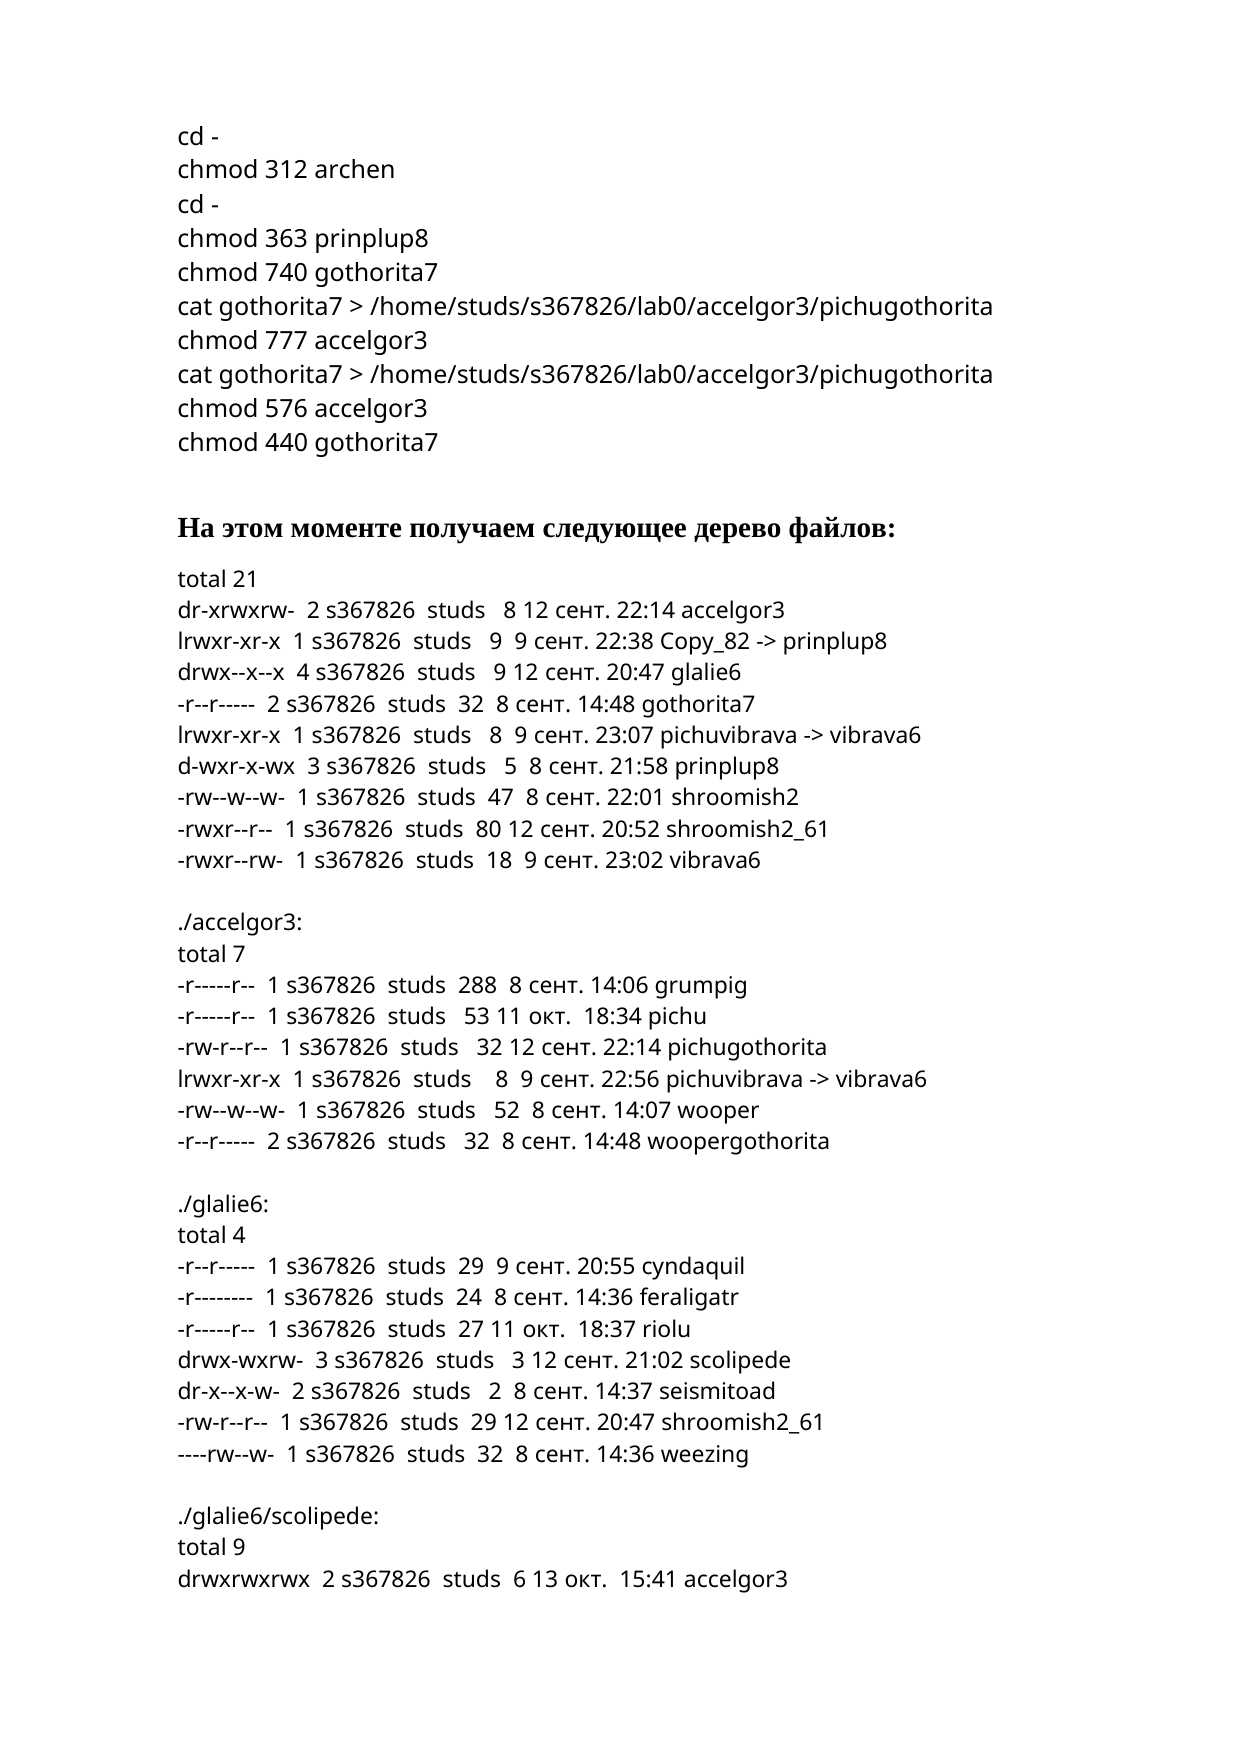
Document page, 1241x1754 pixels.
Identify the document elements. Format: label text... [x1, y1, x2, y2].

text total 21 [177, 563, 1152, 594]
text total 7 [177, 938, 1152, 969]
text -rwxr--rw- 1 s367826 studs 18 9 сент. 23:02 vibrava6 [177, 844, 1152, 875]
text ./glalie6: [177, 1188, 1152, 1219]
text ./glalie6/scolipede: [177, 1500, 1152, 1531]
text -r--r----- 2 s367826 studs 32 8 сент. 14:48 gothorita7 [177, 688, 1152, 719]
text d-wxr-x-wx 3 s367826 studs 5 8 сент. 21:58 prinplup8 [177, 750, 1152, 781]
text lrwxr-xr-x 1 s367826 studs 9 9 сент. 22:38 Copy_82 -> prinplup8 [177, 625, 1152, 656]
text cd - [177, 118, 1152, 152]
text cd - [177, 186, 1152, 220]
text -rwxr--r-- 1 s367826 studs 80 12 сент. 20:52 shroomish2_61 [177, 813, 1152, 844]
text -r-----r-- 1 s367826 studs 27 11 окт. 18:37 riolu [177, 1313, 1152, 1344]
text -rw-r--r-- 1 s367826 studs 29 12 сент. 20:47 shroomish2_61 [177, 1406, 1152, 1438]
text -rw--w--w- 1 s367826 studs 47 8 сент. 22:01 shroomish2 [177, 781, 1152, 813]
text ./accelgor3: [177, 906, 1152, 938]
text -r--r----- 1 s367826 studs 29 9 сент. 20:55 cyndaquil [177, 1250, 1152, 1281]
text -r--r----- 2 s367826 studs 32 8 сент. 14:48 woopergothorita [177, 1125, 1152, 1156]
text chmod 312 archen [177, 152, 1152, 186]
text cat gothorita7 > /home/studs/s367826/lab0/accelgor3/pichugothorita [177, 288, 1152, 322]
text lrwxr-xr-x 1 s367826 studs 8 9 сент. 23:07 pichuvibrava -> vibrava6 [177, 719, 1152, 750]
text dr-x--x-w- 2 s367826 studs 2 8 сент. 14:37 seismitoad [177, 1375, 1152, 1406]
text drwx--x--x 4 s367826 studs 9 12 сент. 20:47 glalie6 [177, 656, 1152, 688]
text cat gothorita7 > /home/studs/s367826/lab0/accelgor3/pichugothorita [177, 357, 1152, 391]
text -rw--w--w- 1 s367826 studs 52 8 сент. 14:07 wooper [177, 1094, 1152, 1125]
text -r-------- 1 s367826 studs 24 8 сент. 14:36 feraligatr [177, 1281, 1152, 1313]
text chmod 363 prinplup8 [177, 220, 1152, 254]
text drwx-wxrw- 3 s367826 studs 3 12 сент. 21:02 scolipede [177, 1344, 1152, 1375]
text chmod 740 gothorita7 [177, 254, 1152, 288]
text chmod 777 accelgor3 [177, 322, 1152, 357]
text -r-----r-- 1 s367826 studs 53 11 окт. 18:34 pichu [177, 1000, 1152, 1031]
text -r-----r-- 1 s367826 studs 288 8 сент. 14:06 grumpig [177, 969, 1152, 1000]
text -rw-r--r-- 1 s367826 studs 32 12 сент. 22:14 pichugothorita [177, 1031, 1152, 1063]
text ----rw--w- 1 s367826 studs 32 8 сент. 14:36 weezing [177, 1438, 1152, 1469]
text total 4 [177, 1219, 1152, 1250]
text chmod 576 accelgor3 [177, 391, 1152, 425]
text lrwxr-xr-x 1 s367826 studs 8 9 сент. 22:56 pichuvibrava -> vibrava6 [177, 1063, 1152, 1094]
text drwxrwxrwx 2 s367826 studs 6 13 окт. 15:41 accelgor3 [177, 1563, 1152, 1594]
text На этом моменте получаем следующее дерево файлов: [177, 510, 1152, 543]
text chmod 440 gothorita7 [177, 425, 1152, 459]
text dr-xrwxrw- 2 s367826 studs 8 12 сент. 22:14 accelgor3 [177, 594, 1152, 625]
text total 9 [177, 1531, 1152, 1563]
